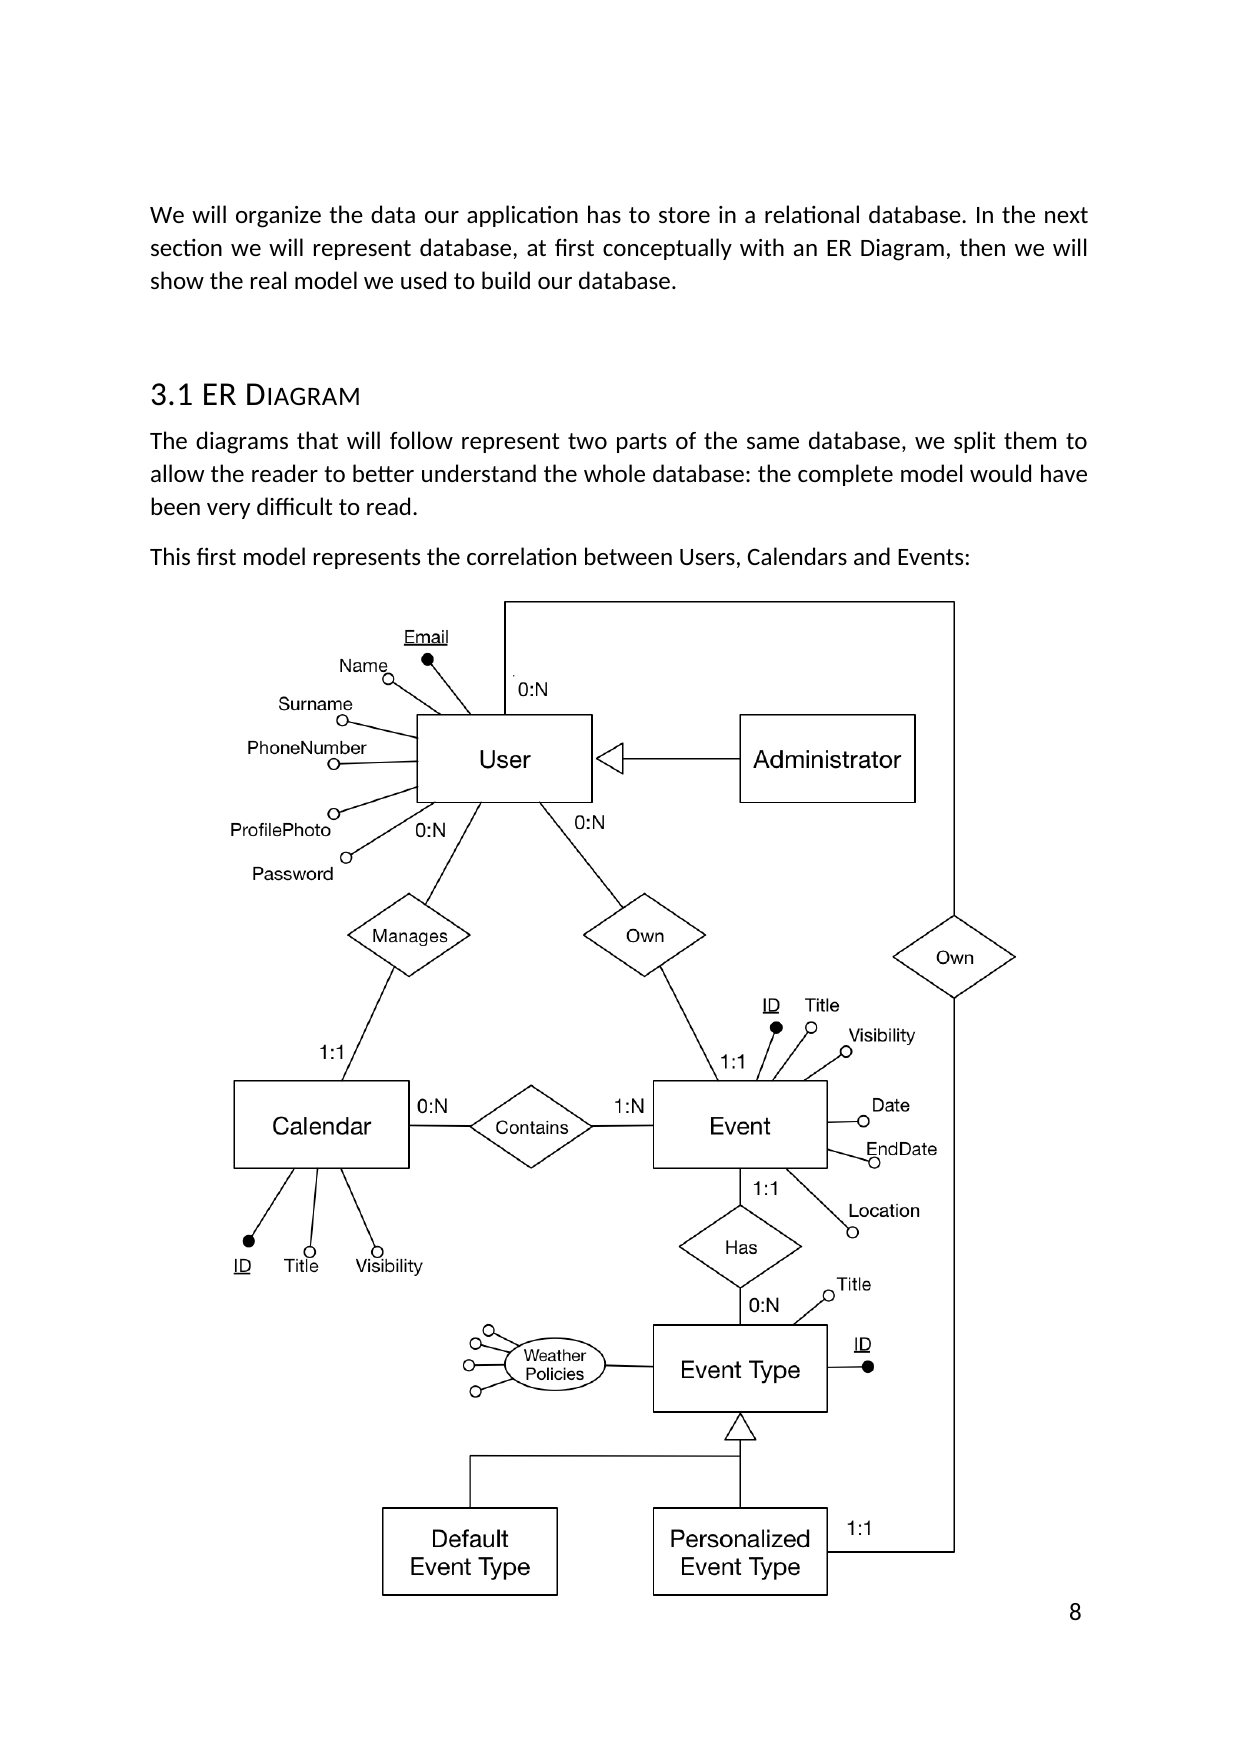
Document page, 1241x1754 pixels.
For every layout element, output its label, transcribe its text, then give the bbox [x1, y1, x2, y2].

text We will organize the data our application has to store in a relational database. In the next section we will represent database, at first conceptually with an ER Diagram, then we will show the real model we used to build our database. [150, 199, 1090, 296]
picture [207, 583, 1028, 1608]
text This first model represents the correlation between Users, Calendars and Events: [150, 541, 1090, 571]
subtitle 3.1 ER Diagram [150, 373, 1090, 414]
text The diagrams that will follow represent two parts of the same database, we split them to allow the reader to better understand the whole database: the complete model would have been very difficult to read. [150, 425, 1090, 522]
